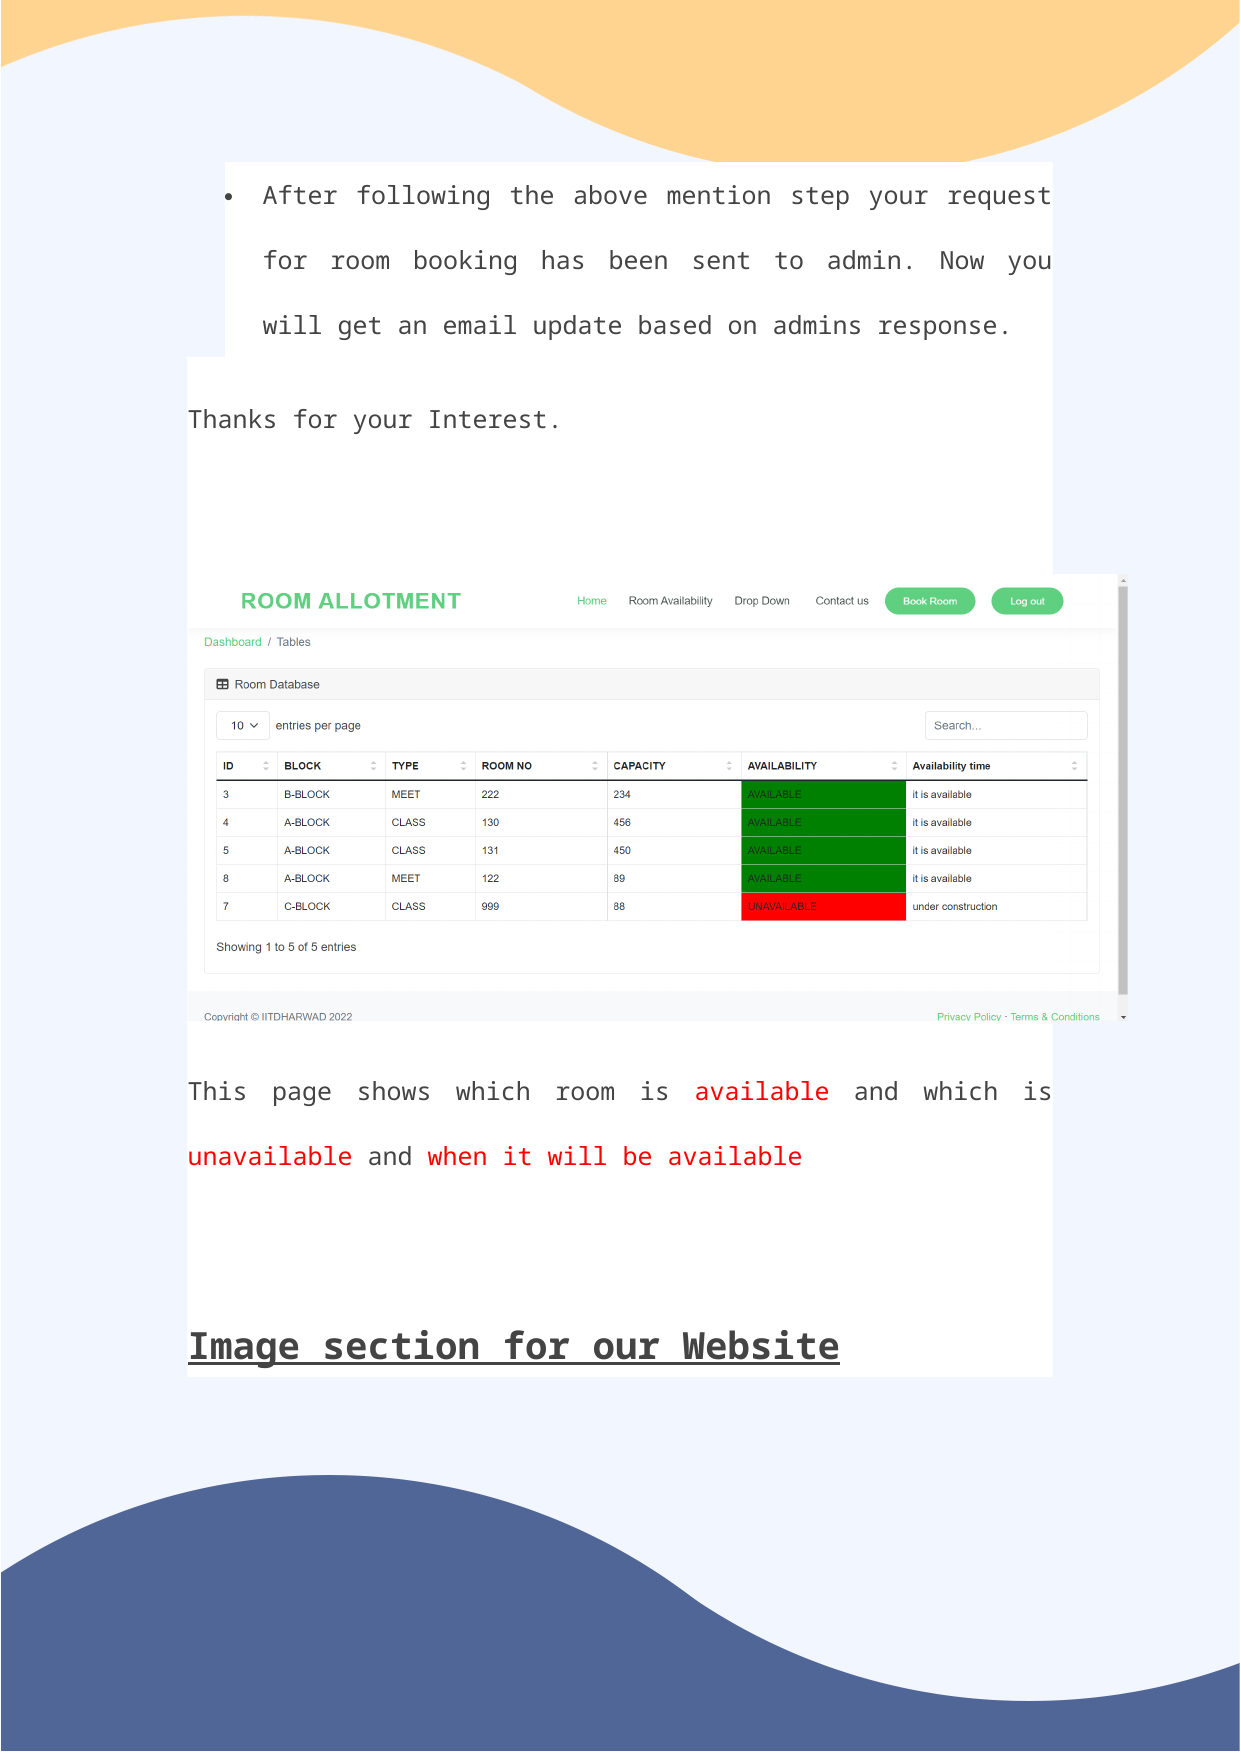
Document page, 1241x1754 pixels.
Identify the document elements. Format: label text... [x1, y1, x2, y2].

text This page shows which room is available and which is unavailable and when it will be available [187, 1059, 1053, 1189]
picture [1, 0, 1240, 1751]
text Thanks for your Interest. [187, 386, 1053, 451]
list After following the above mention step your request for room booking has been sent to admin. Now you will get an email update based on admins response. [225, 162, 1053, 357]
text Image section for our Website [187, 1312, 1053, 1377]
